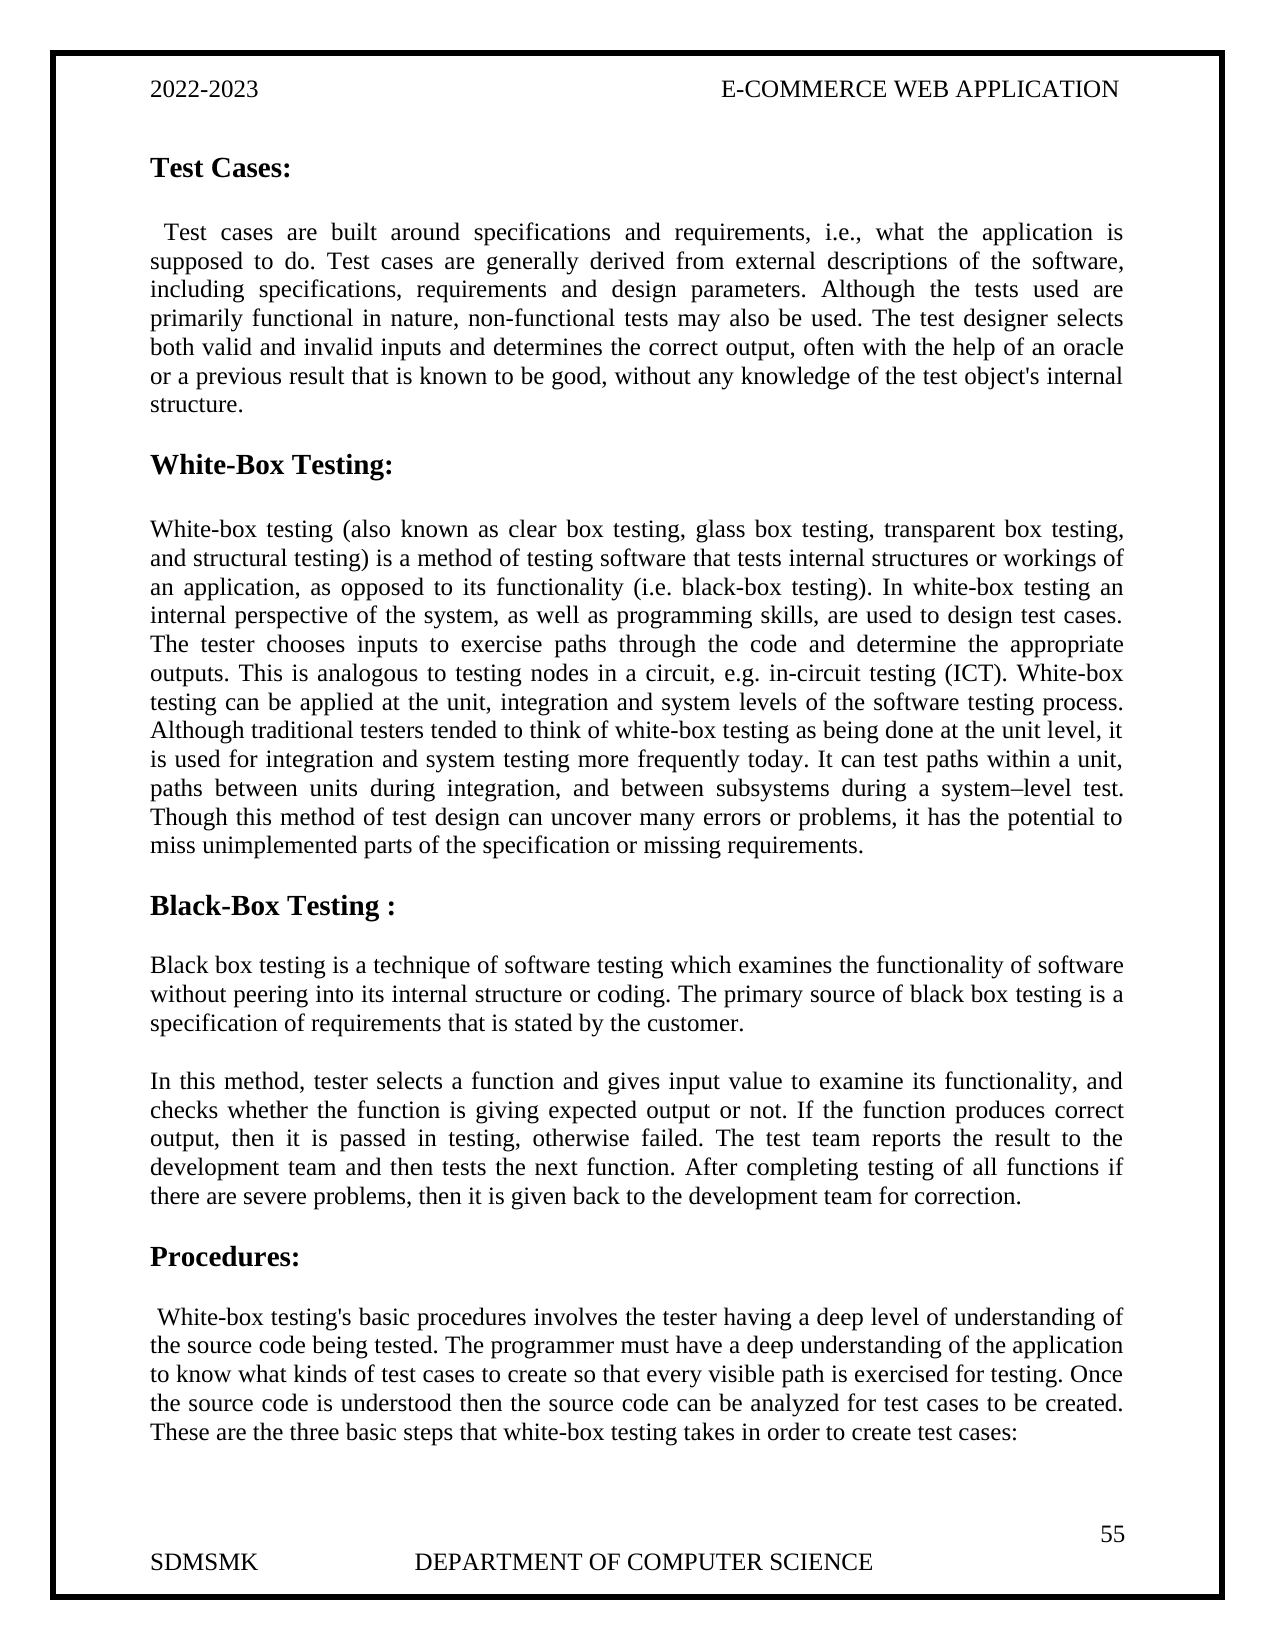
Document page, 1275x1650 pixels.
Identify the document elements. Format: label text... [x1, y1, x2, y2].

text Test cases are built around specifications and requirements, i.e., what the application is supposed to do. Test cases are generally derived from external descriptions of the software, including specifications, requirements and design parameters. Although the tests used are primarily functional in nature, non-functional tests may also be used. The test designer selects both valid and invalid inputs and determines the correct output, often with the help of an oracle or a previous result that is known to be good, without any knowledge of the test object's internal structure. [150, 217, 1125, 418]
text In this method, tester selects a function and gives input value to examine its functionality, and checks whether the function is giving expected output or not. If the function produces correct output, then it is passed in testing, otherwise failed. The test team reports the result to the development team and then tests the next function. After completing testing of all functions if there are severe problems, then it is given back to the development team for correction. [150, 1066, 1125, 1210]
text Black-Box Testing : [150, 888, 1125, 921]
text Test Cases: [150, 150, 1125, 183]
text Procedures: [150, 1239, 1125, 1272]
text White-box testing (also known as clear box testing, glass box testing, transparent box testing, and structural testing) is a method of testing software that tests internal structures or workings of an application, as opposed to its functionality (i.e. black-box testing). In white-box testing an internal perspective of the system, as well as programming skills, are used to design test cases. The tester chooses inputs to exercise paths through the code and determine the appropriate outputs. This is analogous to testing nodes in a circuit, e.g. in-circuit testing (ICT). White-box testing can be applied at the unit, integration and system levels of the software testing process. Although traditional testers tended to think of white-box testing as being done at the unit level, it is used for integration and system testing more frequently today. It can test paths within a unit, paths between units during integration, and between subsystems during a system–level test. Though this method of test design can uncover many errors or problems, it has the potential to miss unimplemented parts of the specification or missing requirements. [150, 514, 1125, 859]
text White-box testing's basic procedures involves the tester having a deep level of understanding of the source code being tested. The programmer must have a deep understanding of the application to know what kinds of test cases to create so that every visible path is exercised for testing. Once the source code is understood then the source code can be analyzed for test cases to be created. These are the three basic steps that white-box testing takes in order to create test cases: [150, 1302, 1125, 1445]
text Black box testing is a technique of software testing which examines the functionality of software without peering into its internal structure or coding. The primary source of black box testing is a specification of requirements that is stated by the customer. [150, 951, 1125, 1037]
text White-Box Testing: [150, 447, 1125, 481]
